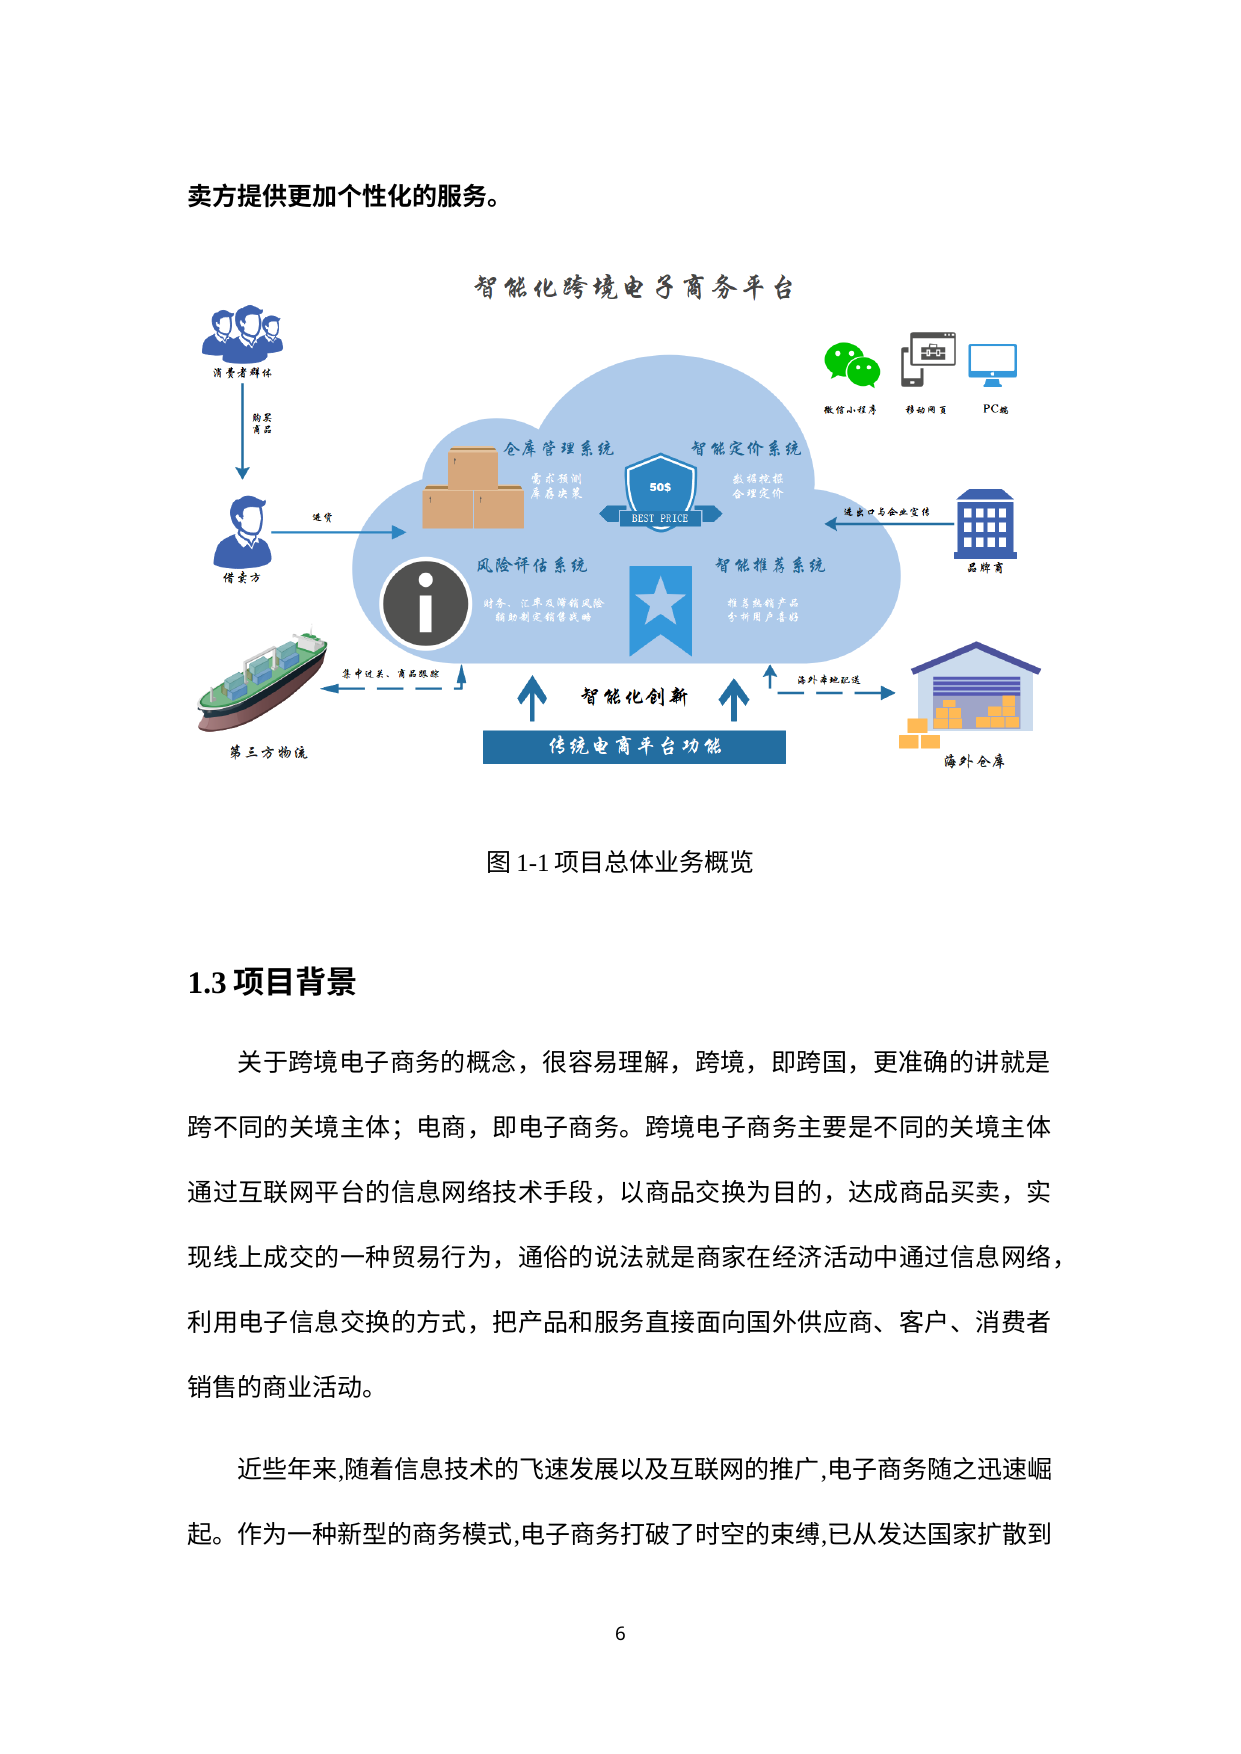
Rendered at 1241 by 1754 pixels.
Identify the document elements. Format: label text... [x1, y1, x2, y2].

picture [195, 243, 1045, 812]
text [187, 162, 1053, 227]
text 关于跨境电子商务的概念，很容易理解，跨境，即跨国，更准确的讲就是跨不同的关境主体；电商，即电子商务。跨境电子商务主要是不同的关境主体通过互联网平台的信息网络技术手段，以商品交换为目的，达成商品买卖，实现线上成交的一种贸易行为，通俗的说法就是商家在经济活动中通过信息网络，利用电子信息交换的方式，把产品和服务直接面向国外供应商、客户、消费者销售的商业活动。 [187, 1028, 1053, 1418]
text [187, 1435, 1053, 1565]
subtitle 1.3项目背景 [187, 947, 1053, 1012]
